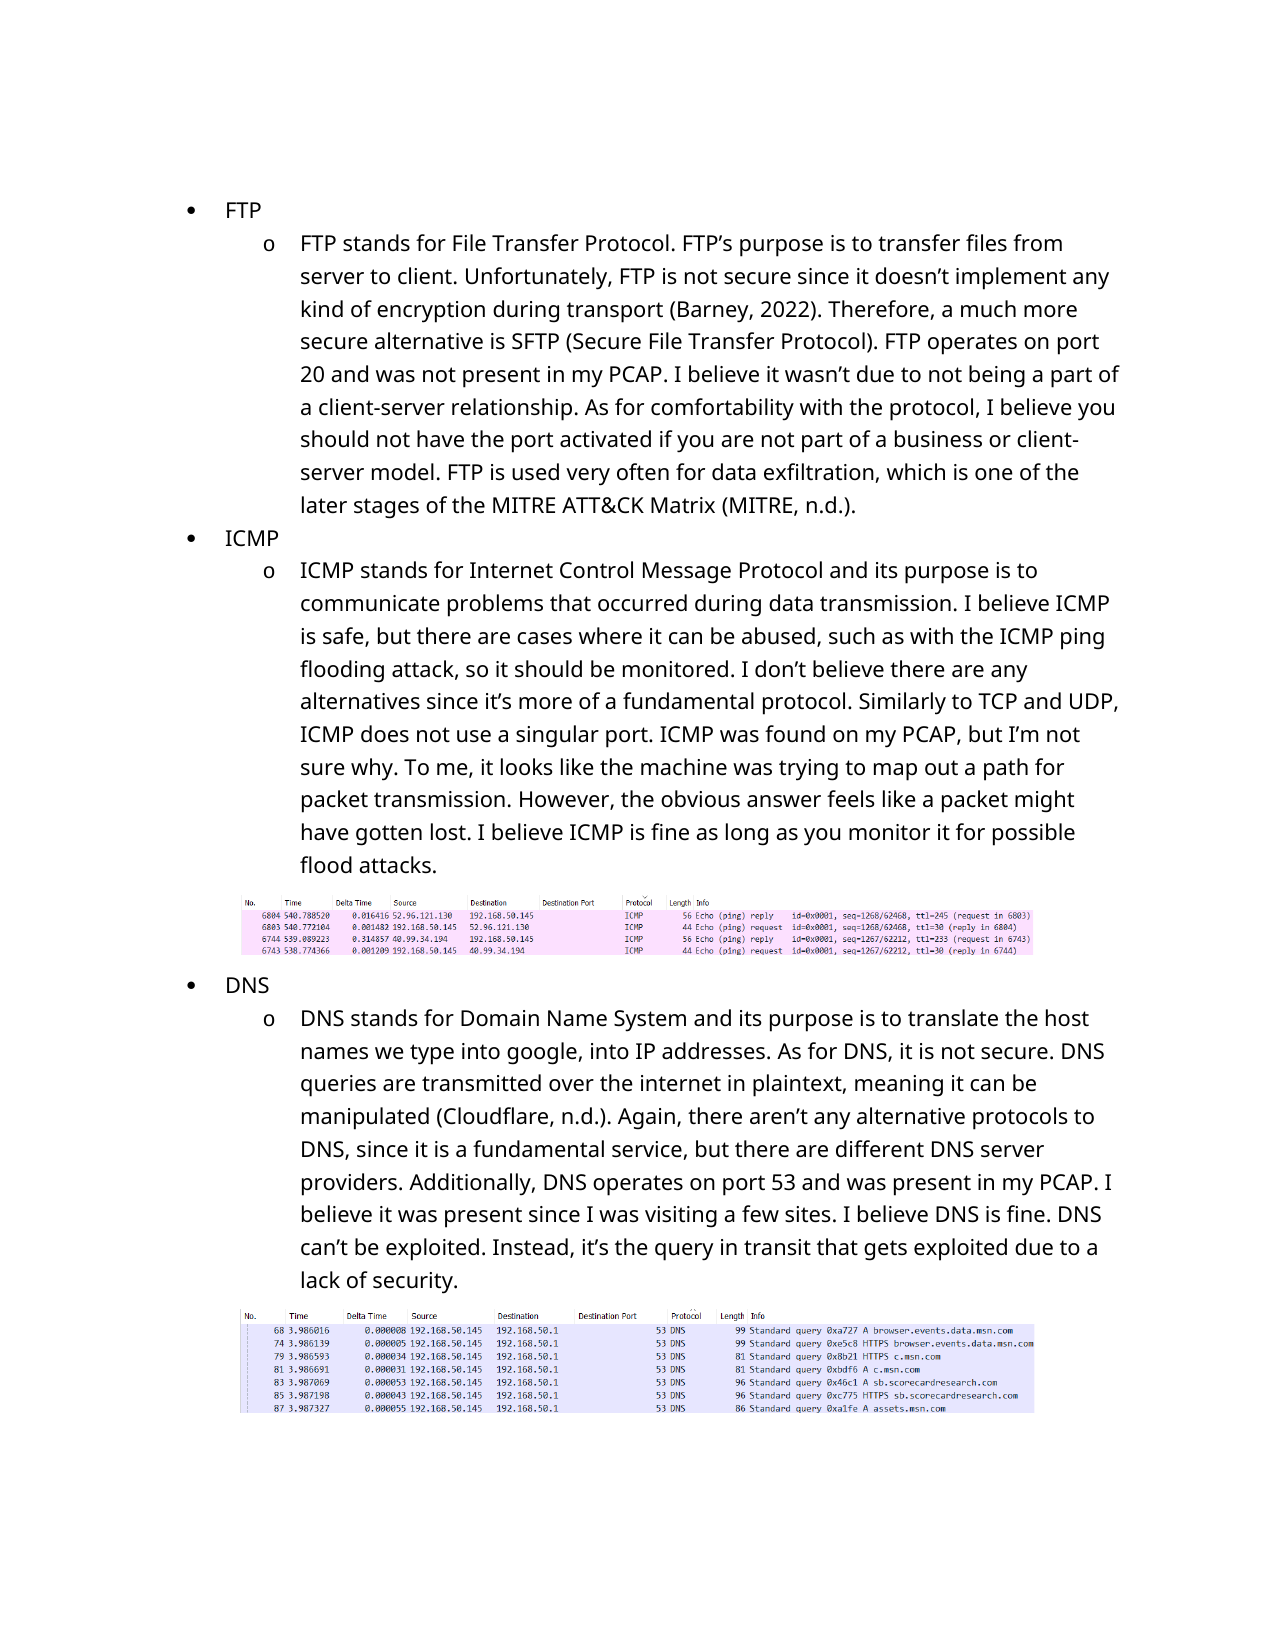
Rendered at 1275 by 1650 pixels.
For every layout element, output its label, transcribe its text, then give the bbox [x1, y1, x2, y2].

list ICMP stands for Internet Control Message Protocol and its purpose is to communicate problems that occurred during data transmission. I believe ICMP is safe, but there are cases where it can be abused, such as with the ICMP ping flooding attack, so it should be monitored. I don’t believe there are any alternatives since it’s more of a fundamental protocol. Similarly to TCP and UDP, ICMP does not use a singular port. ICMP was found on my PCAP, but I’m not sure why. To me, it looks like the machine was trying to map out a path for packet transmission. However, the obvious answer feels like a packet might have gotten lost. I believe ICMP is fine as long as you monitor it for possible flood attacks. [262, 555, 1125, 879]
list FTP stands for File Transfer Protocol. FTP’s purpose is to transfer files from server to client. Unfortunately, FTP is not secure since it doesn’t implement any kind of encryption during transport . Therefore, a much more secure alternative is SFTP (Secure File Transfer Protocol). FTP operates on port 20 and was not present in my PCAP. I believe it wasn’t due to not being a part of a client-server relationship. As for comfortability with the protocol, I believe you should not have the port activated if you are not part of a business or client-server model. FTP is used very often for data exfiltration, which is one of the later stages of the MITRE ATT&CK Matrix . [262, 228, 1125, 519]
picture [241, 895, 1034, 955]
picture [240, 1309, 1035, 1413]
list ICMP [187, 522, 1125, 552]
list DNS stands for Domain Name System and its purpose is to translate the host names we type into google, into IP addresses. As for DNS, it is not secure. DNS queries are transmitted over the internet in plaintext, meaning it can be manipulated . Again, there aren’t any alternative protocols to DNS, since it is a fundamental service, but there are different DNS server providers. Additionally, DNS operates on port 53 and was present in my PCAP. I believe it was present since I was visiting a few sites. I believe DNS is fine. DNS can’t be exploited. Instead, it’s the query in transit that gets exploited due to a lack of security. [262, 1003, 1125, 1294]
list FTP [187, 195, 1125, 225]
list DNS [187, 970, 1125, 1000]
